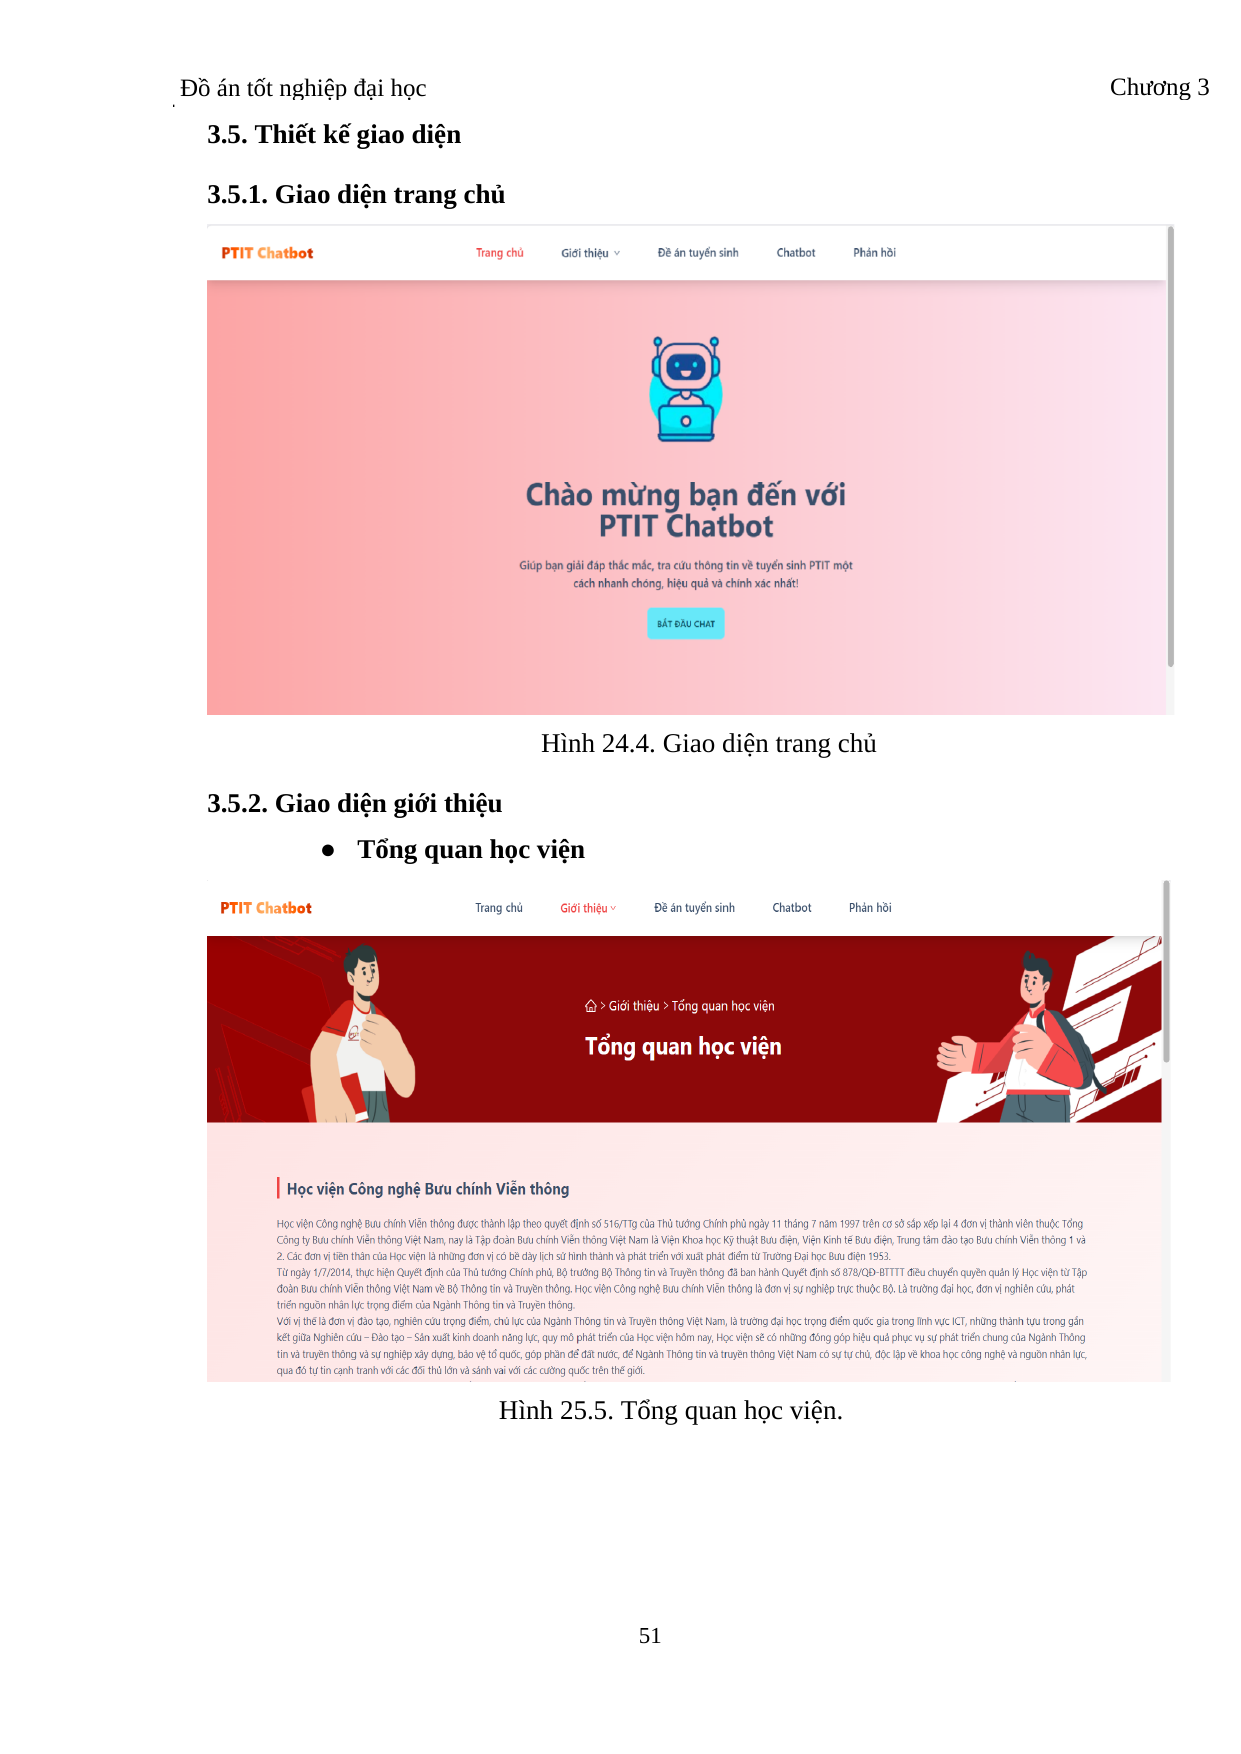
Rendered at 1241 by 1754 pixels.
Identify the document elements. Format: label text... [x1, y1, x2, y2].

picture [207, 224, 1175, 715]
list Tổng quan học viện [319, 833, 1078, 864]
subtitle 3.5.1. Giao diện trang chủ [207, 178, 1078, 209]
subtitle 3.5. Thiết kế giao diện [207, 118, 1078, 150]
subtitle 3.5.2. Giao diện giới thiệu [207, 787, 1078, 818]
picture [207, 880, 1171, 1382]
